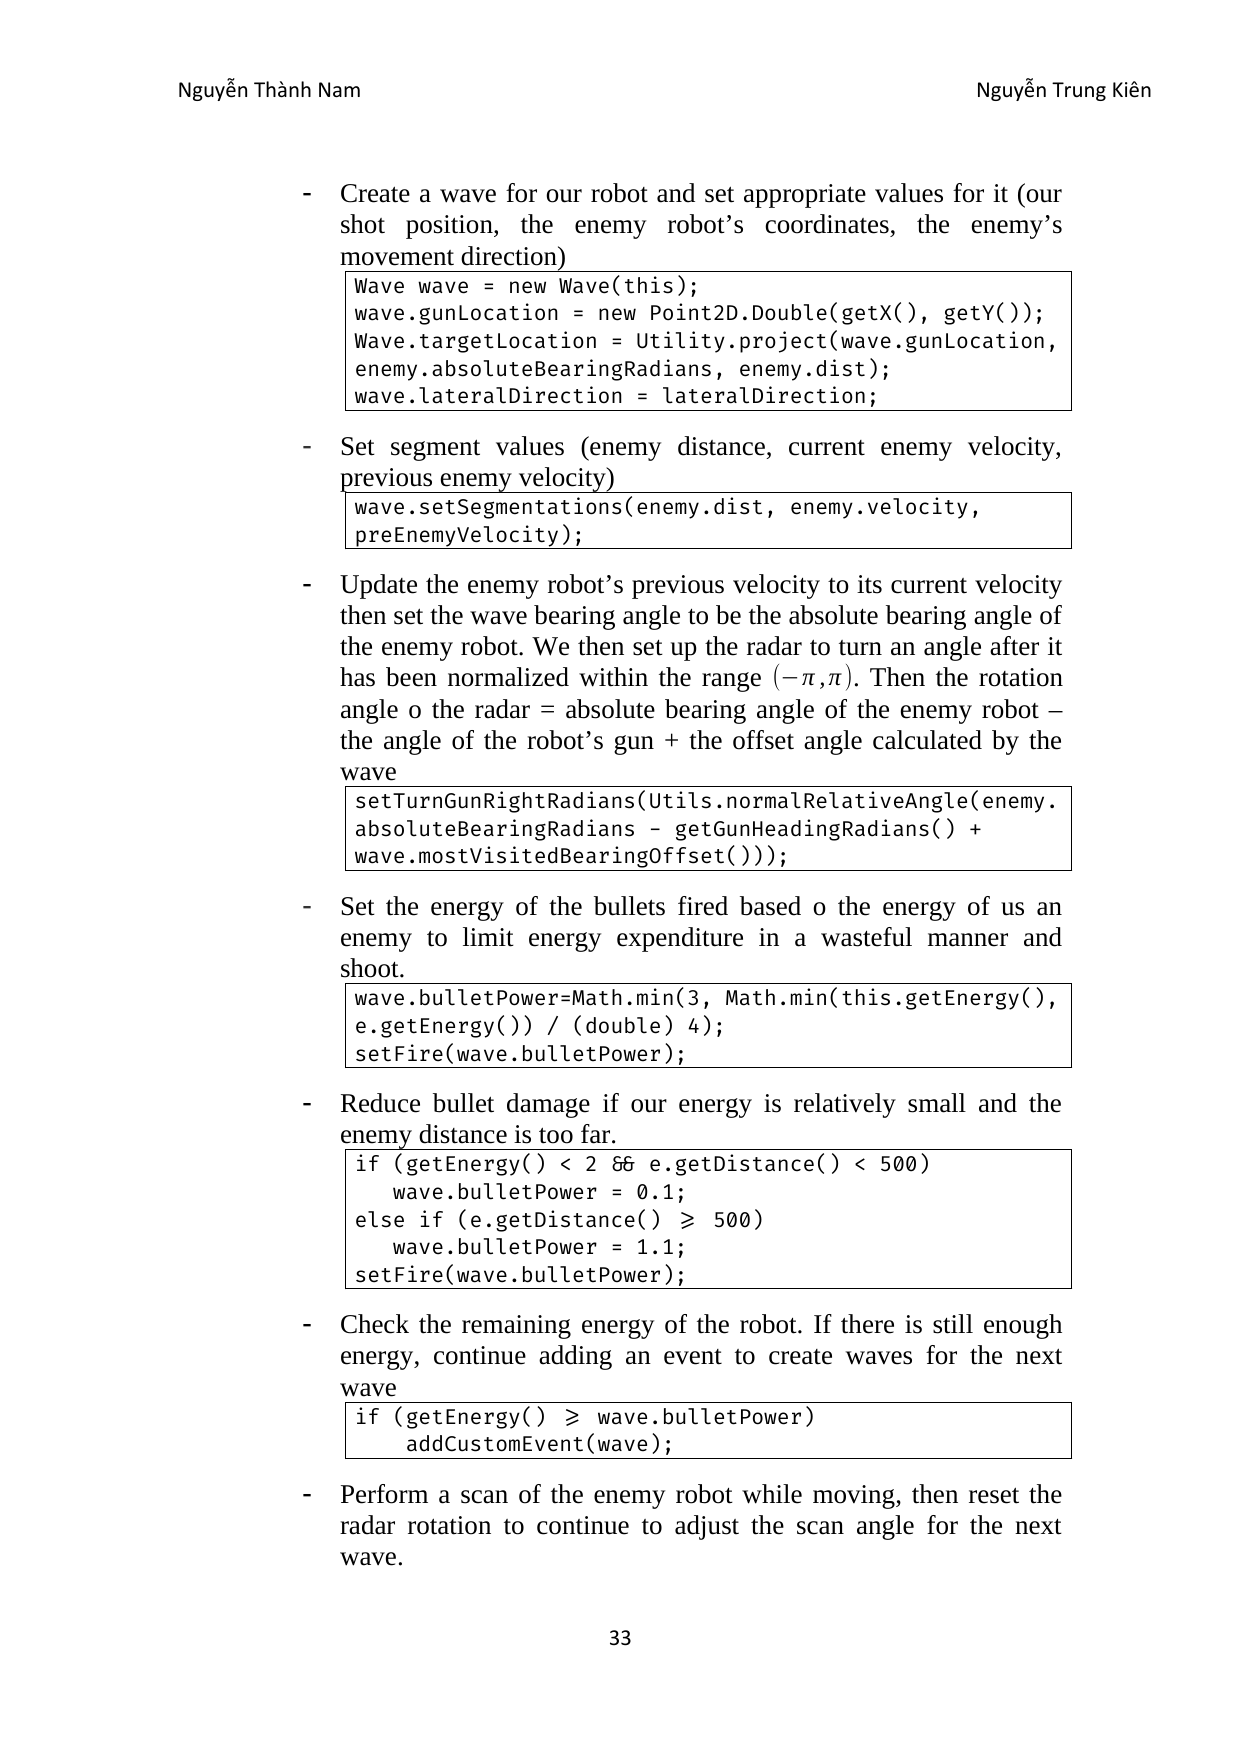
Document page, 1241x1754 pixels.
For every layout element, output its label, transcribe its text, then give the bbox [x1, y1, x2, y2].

list Reduce bullet damage if our energy is relatively small and the enemy distance is too far. [302, 1087, 1063, 1149]
list Check the remaining energy of the robot. If there is still enough energy, continue adding an event to create waves for the next wave [302, 1308, 1063, 1402]
list Set segment values (enemy distance, current enemy velocity, previous enemy velocity) [302, 429, 1063, 492]
text wave.setSegmentations(enemy.dist, enemy.velocity, preEnemyVelocity); [346, 493, 1071, 548]
list Create a wave for our robot and set appropriate values for it (our shot position, the enemy robot’s coordinates, the enemy’s movement direction) [302, 177, 1063, 271]
list Set the energy of the bullets fired based o the energy of us an enemy to limit energy expenditure in a wasteful manner and shoot. [302, 890, 1063, 983]
text setTurnGunRightRadians(Utils.normalRelativeAngle(enemy.absoluteBearingRadians - getGunHeadingRadians() + wave.mostVisitedBearingOffset())); [346, 787, 1071, 870]
list Perform a scan of the enemy robot while moving, then reset the radar rotation to continue to adjust the scan angle for the next wave. [302, 1478, 1063, 1571]
text wave.bulletPower=Math.min(3, Math.min(this.getEnergy(), e.getEnergy()) / (double) 4); setFire(wave.bulletPower); [346, 984, 1071, 1067]
text if (getEnergy() < 2 && e.getDistance() < 500) wave.bulletPower = 0.1; else if (e.getDistance() >= 500) wave.bulletPower = 1.1; setFire(wave.bulletPower); [346, 1150, 1071, 1288]
text if (getEnergy() >= wave.bulletPower) addCustomEvent(wave); [346, 1403, 1071, 1458]
text Wave wave = new Wave(this); wave.gunLocation = new Point2D.Double(getX(), getY()); Wave.targetLocation = Utility.project(wave.gunLocation, enemy.absoluteBearingRadians, enemy.dist); wave.lateralDirection = lateralDirection; [346, 272, 1071, 410]
list Update the enemy robot’s previous velocity to its current velocity then set the wave bearing angle to be the absolute bearing angle of the enemy robot. We then set up the radar to turn an angle after it has been normalized within the range . Then the rotation angle o the radar = absolute bearing angle of the enemy robot – the angle of the robot’s gun + the offset angle calculated by the wave [302, 568, 1063, 786]
